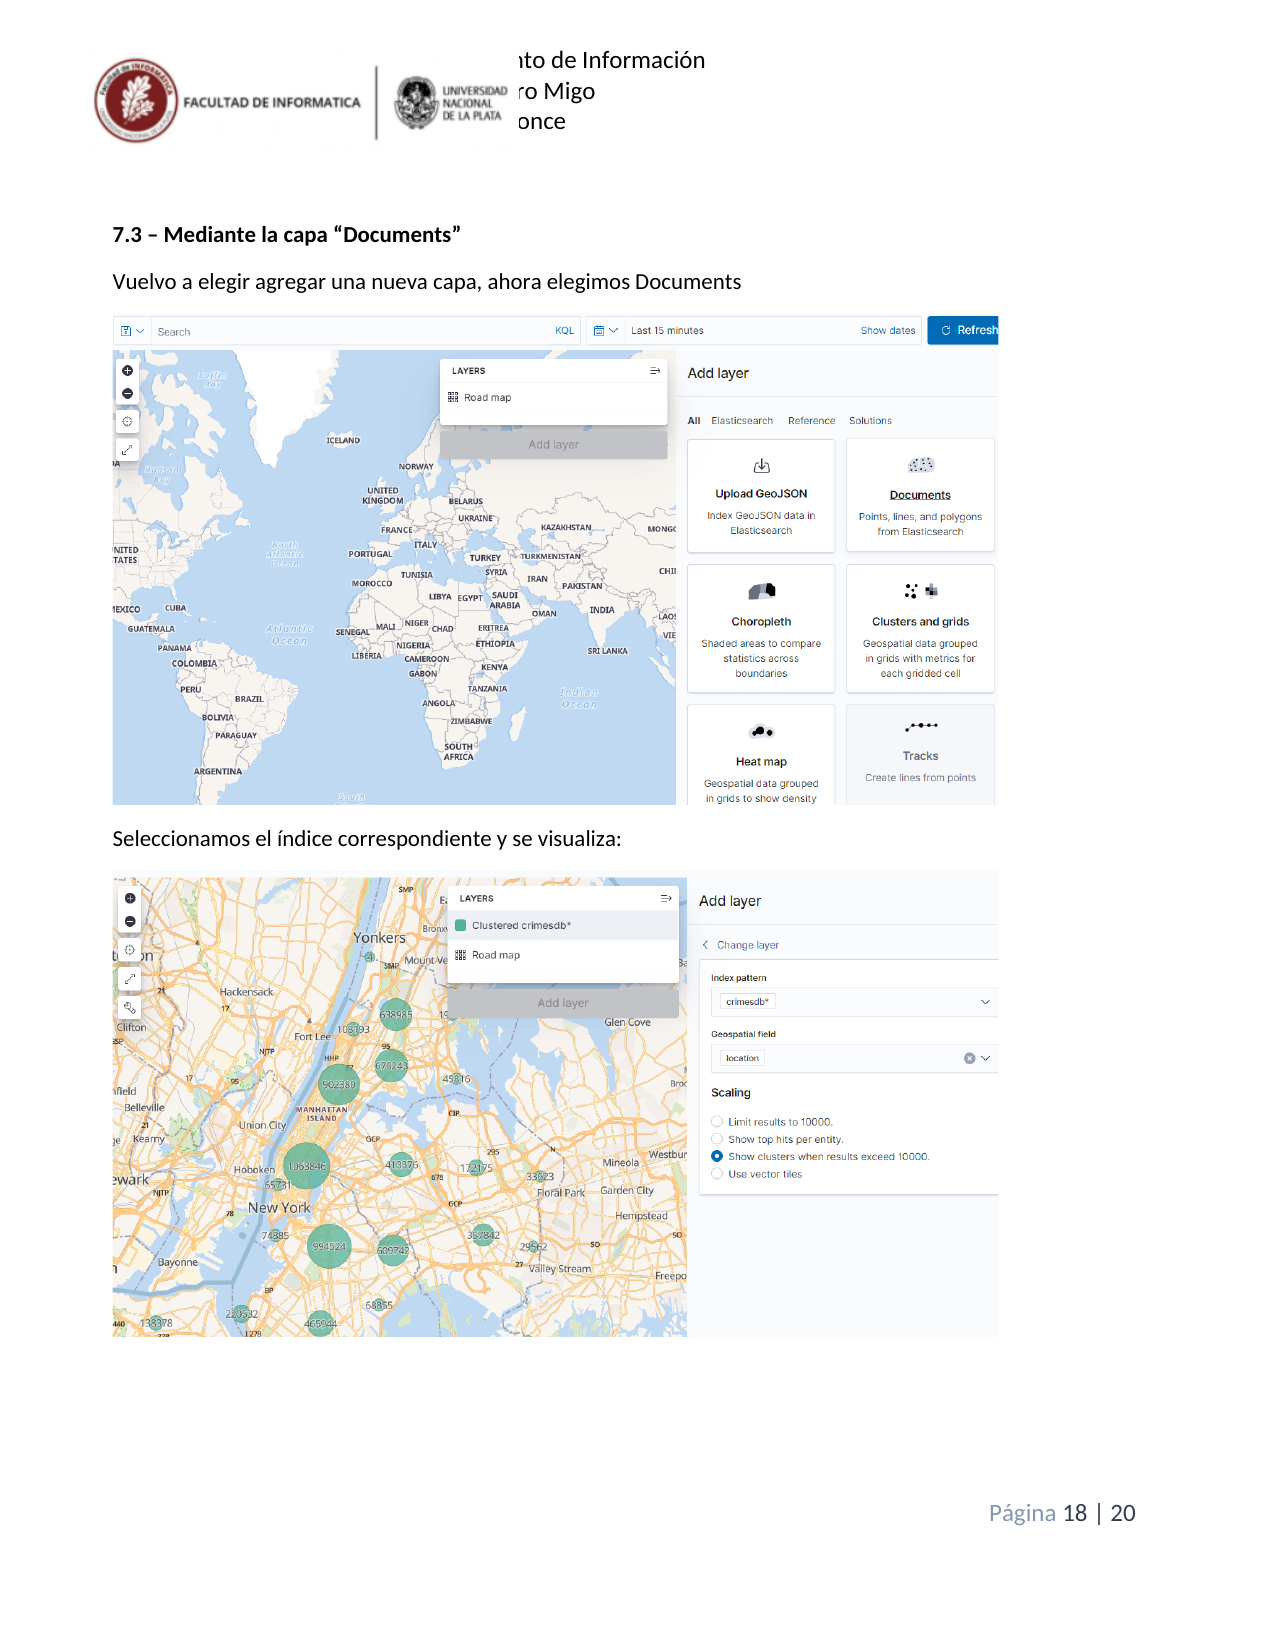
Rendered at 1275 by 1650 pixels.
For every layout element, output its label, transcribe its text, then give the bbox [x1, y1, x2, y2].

picture [112, 870, 999, 1337]
picture [112, 313, 999, 805]
text 7.3 – Mediante la capa “Documents” [112, 220, 1162, 248]
picture [87, 43, 519, 157]
text Vuelvo a elegir agregar una nueva capa, ahora elegimos Documents [112, 267, 1162, 295]
text Seleccionamos el índice correspondiente y se visualiza: [112, 824, 1162, 852]
